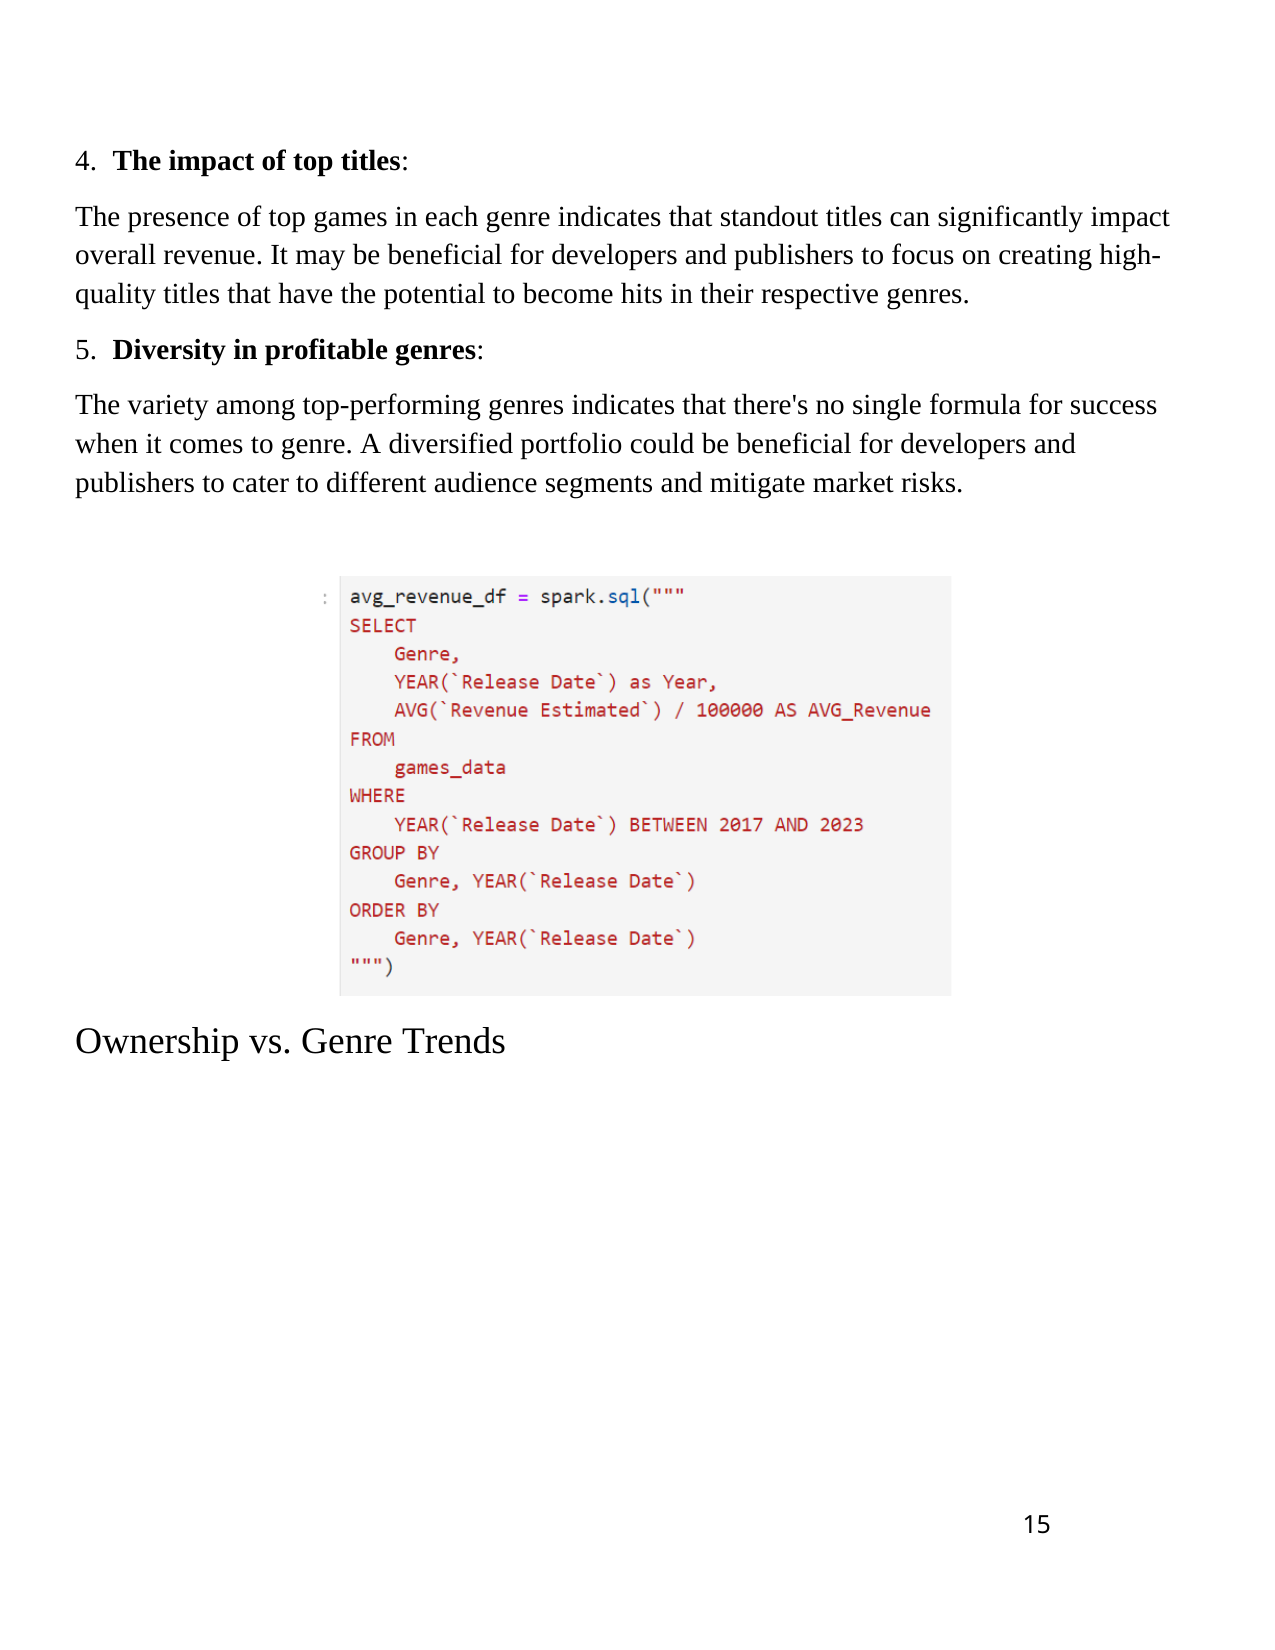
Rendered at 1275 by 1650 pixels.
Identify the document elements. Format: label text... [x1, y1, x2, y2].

text The presence of top games in each genre indicates that standout titles can significantly impact overall revenue. It may be beneficial for developers and publishers to focus on creating high-quality titles that have the potential to become hits in their respective genres. [75, 199, 1200, 310]
text Ownership vs. Genre Trends [75, 1018, 1200, 1061]
text The variety among top-performing genres indicates that there's no single formula for success when it comes to genre. A diversified portfolio could be beneficial for developers and publishers to cater to different audience segments and mitigate market risks. [75, 387, 1200, 499]
list The impact of top titles: [75, 143, 1200, 177]
list Diversity in profitable genres: [75, 332, 1200, 365]
